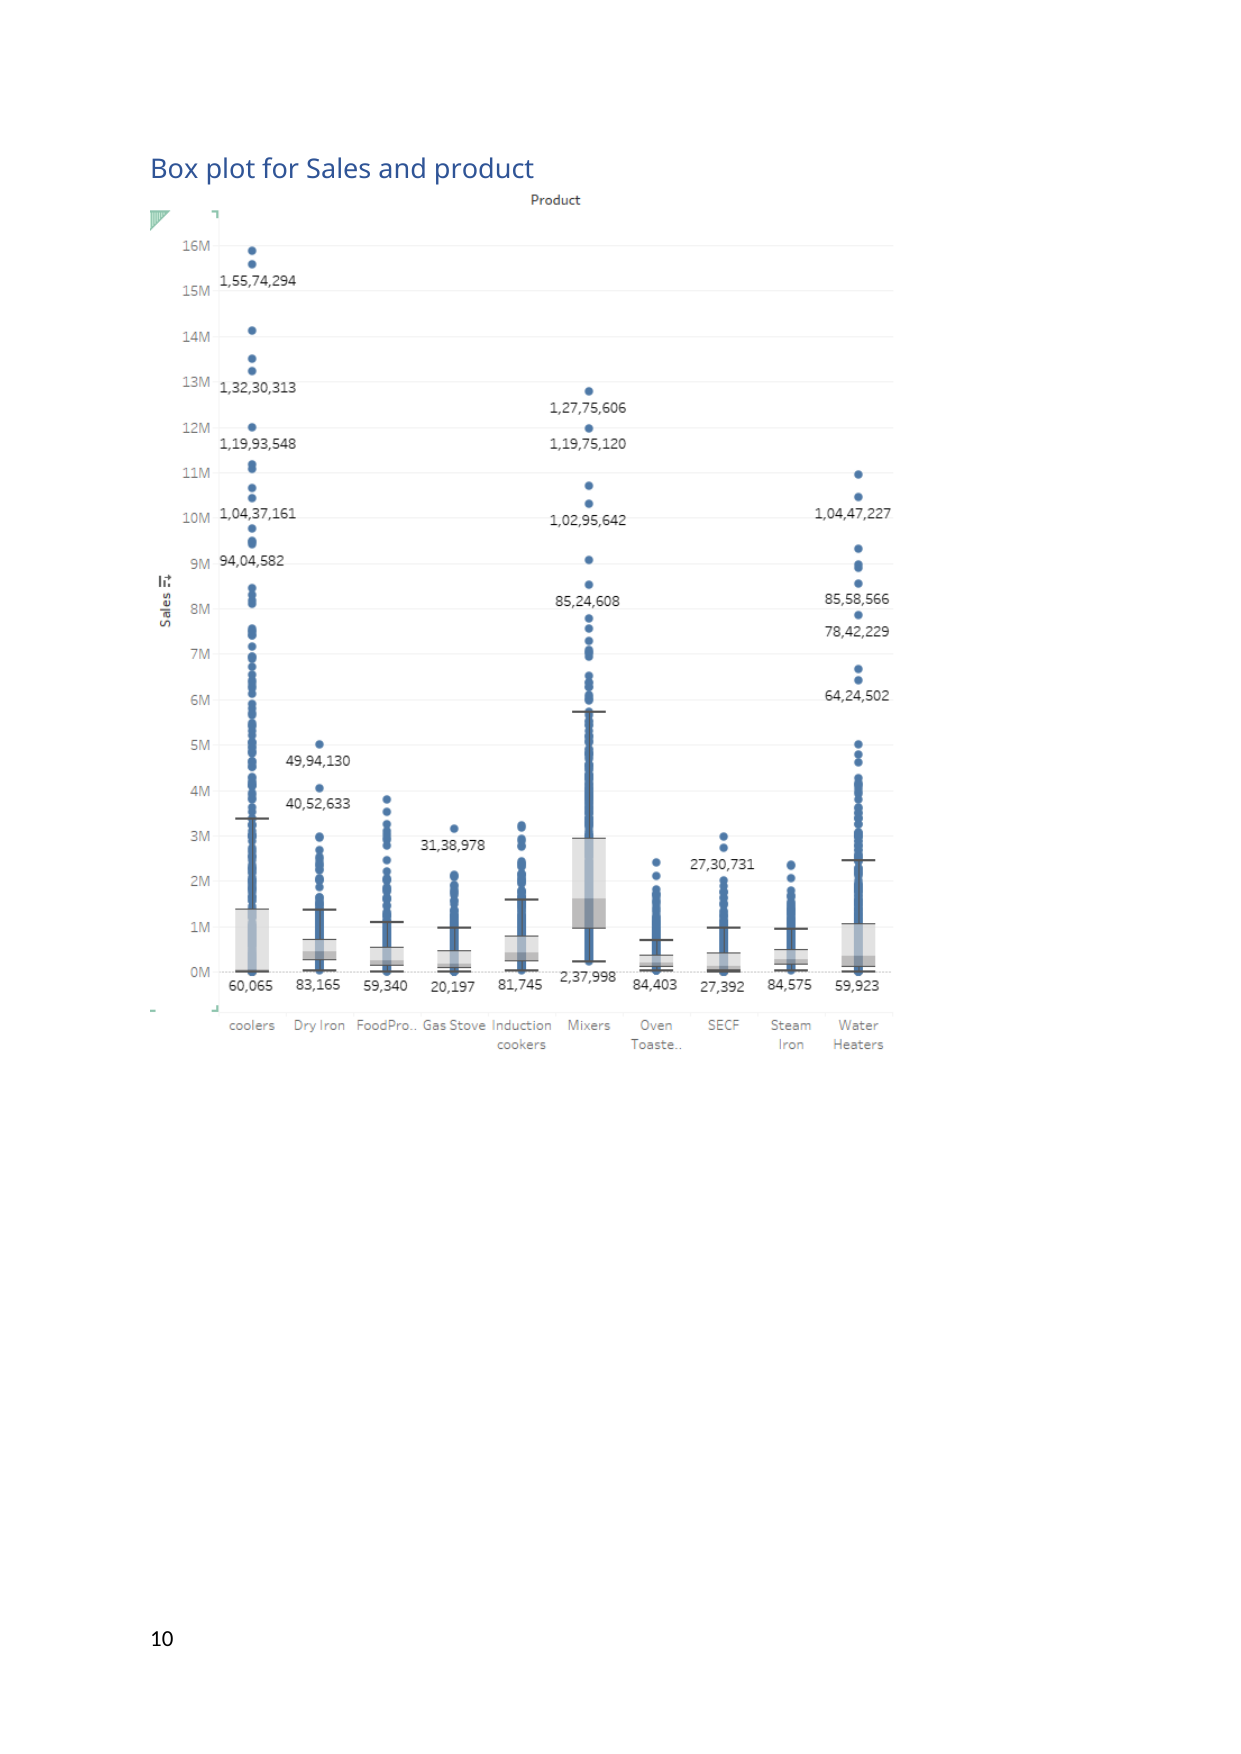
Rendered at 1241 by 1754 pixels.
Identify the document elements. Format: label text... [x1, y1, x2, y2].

picture [150, 189, 1037, 1066]
subtitle Box plot for Sales and product [150, 150, 1090, 187]
